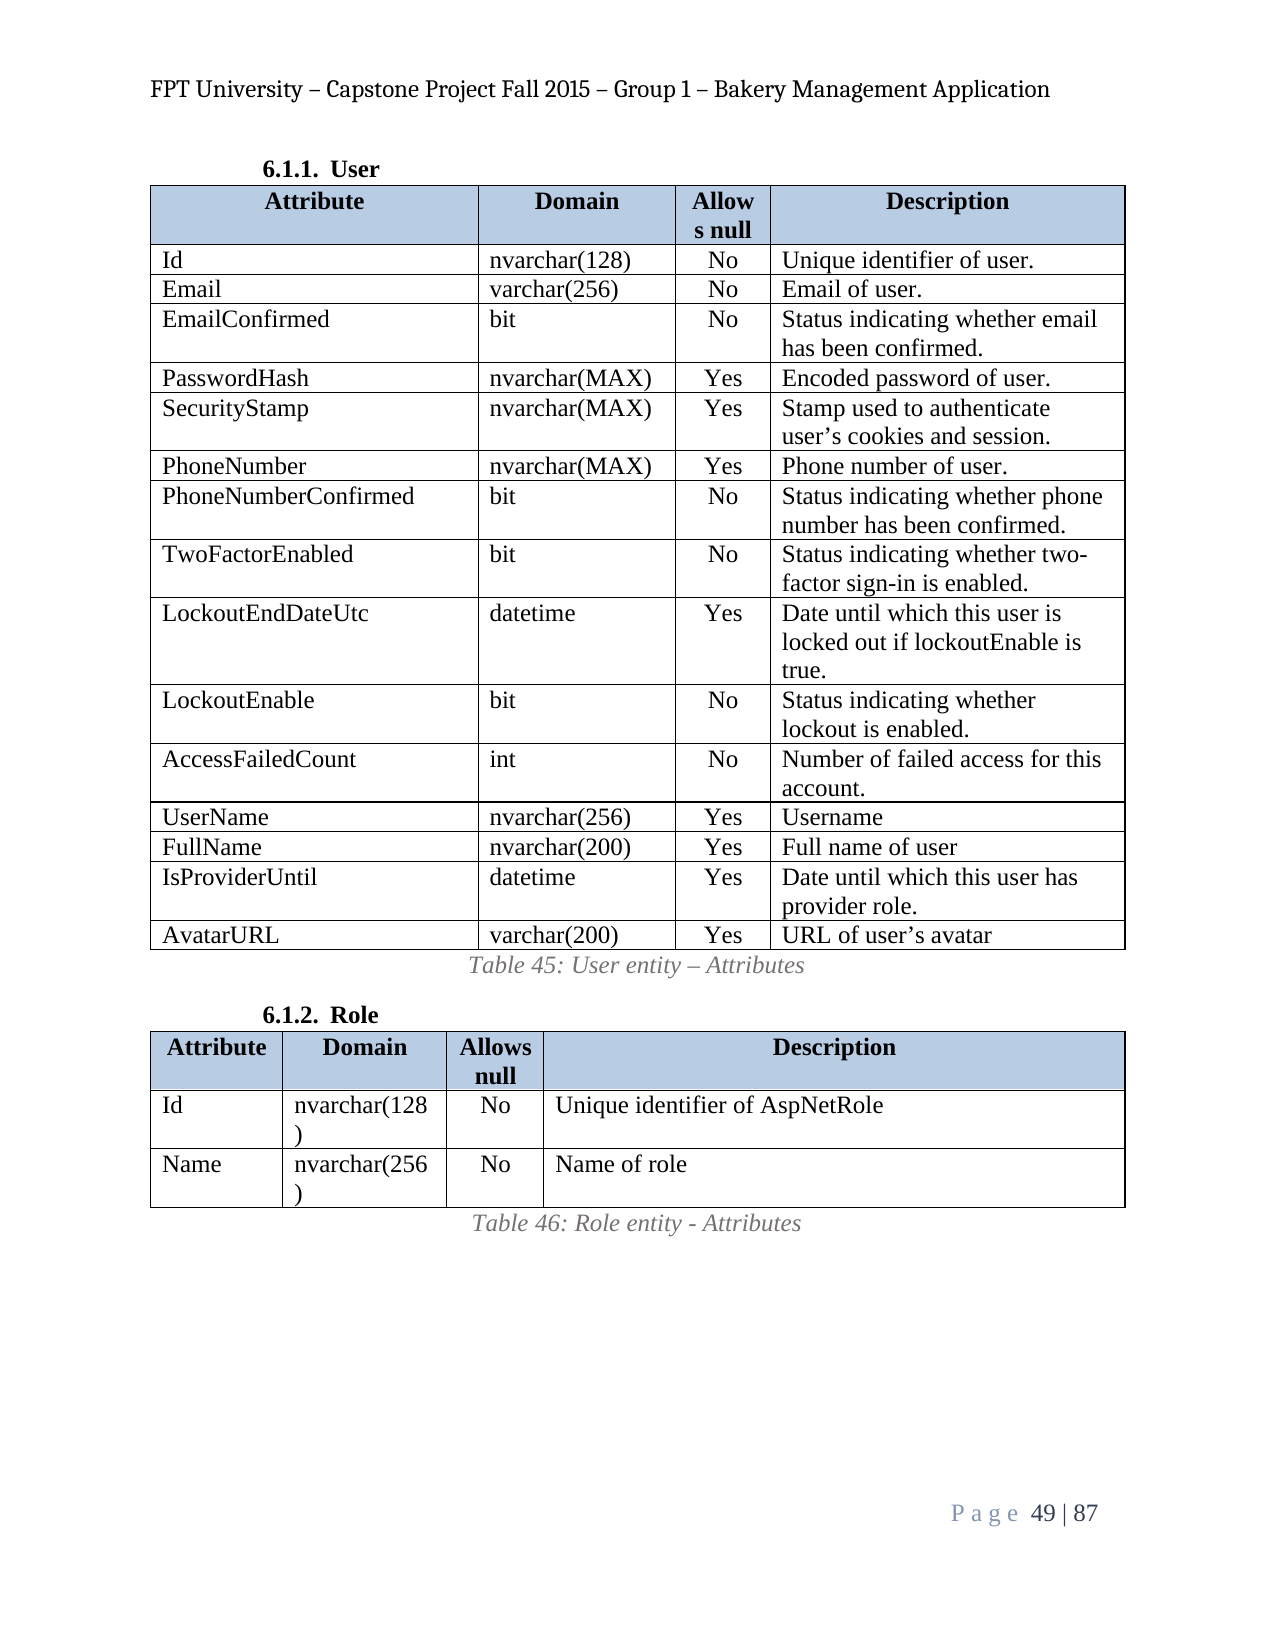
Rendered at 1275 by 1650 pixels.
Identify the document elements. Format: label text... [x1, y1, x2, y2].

table_cell Email [151, 275, 478, 303]
table_cell Username [771, 803, 1124, 831]
table_cell Status indicating whether two-factor sign-in is enabled. [771, 540, 1124, 597]
table_cell datetime [479, 598, 675, 684]
table_cell bit [479, 685, 675, 743]
table_cell IsProviderUntil [151, 862, 478, 919]
table_cell Yes [676, 803, 770, 831]
table_header Domain [283, 1032, 446, 1089]
table_cell No [676, 304, 770, 362]
table_cell Yes [676, 451, 770, 480]
table_cell Unique identifier of user. [771, 245, 1124, 273]
table_cell AccessFailedCount [151, 744, 478, 801]
table_cell TwoFactorEnabled [151, 540, 478, 597]
table_cell URL of user’s avatar [771, 921, 1124, 949]
table_header Domain [479, 186, 675, 244]
table_cell bit [479, 540, 675, 597]
table_cell AvatarURL [151, 921, 478, 949]
table_cell bit [479, 304, 675, 362]
table_cell Yes [676, 862, 770, 919]
table_cell Yes [676, 393, 770, 450]
table_cell No [676, 245, 770, 273]
table_cell No [676, 744, 770, 801]
table_cell nvarchar(MAX) [479, 393, 675, 450]
table_cell Email of user. [771, 275, 1124, 303]
subtitle Role [262, 1000, 1125, 1029]
table_header Allows null [676, 186, 770, 244]
table_cell No [676, 540, 770, 597]
table_cell varchar(256) [479, 275, 675, 303]
table_cell PhoneNumber [151, 451, 478, 480]
table_header Attribute [151, 1032, 282, 1089]
table_cell nvarchar(256) [283, 1149, 446, 1207]
table_cell Status indicating whether phone number has been confirmed. [771, 481, 1124, 538]
table_cell Date until which this user is locked out if lockoutEnable is true. [771, 598, 1124, 684]
table_cell Number of failed access for this account. [771, 744, 1124, 801]
table_cell nvarchar(MAX) [479, 363, 675, 392]
table_cell FullName [151, 832, 478, 861]
table_cell No [676, 685, 770, 743]
table_header Description [544, 1032, 1124, 1089]
table_cell Yes [676, 921, 770, 949]
table_cell Yes [676, 363, 770, 392]
table_cell Status indicating whether lockout is enabled. [771, 685, 1124, 743]
table_cell SecurityStamp [151, 393, 478, 450]
table_cell datetime [479, 862, 675, 919]
table_cell Phone number of user. [771, 451, 1124, 480]
table_cell Name [151, 1149, 282, 1207]
table_cell Name of role [544, 1149, 1124, 1207]
table_cell UserName [151, 803, 478, 831]
table_cell PasswordHash [151, 363, 478, 392]
table_cell Yes [676, 832, 770, 861]
table_cell Encoded password of user. [771, 363, 1124, 392]
table_cell No [676, 275, 770, 303]
table_cell LockoutEndDateUtc [151, 598, 478, 684]
table_cell EmailConfirmed [151, 304, 478, 362]
table_cell nvarchar(200) [479, 832, 675, 861]
table_cell Stamp used to authenticate user’s cookies and session. [771, 393, 1124, 450]
table_cell No [447, 1149, 543, 1207]
table_cell Date until which this user has provider role. [771, 862, 1124, 919]
table_cell bit [479, 481, 675, 538]
table_cell LockoutEnable [151, 685, 478, 743]
table_cell nvarchar(MAX) [479, 451, 675, 480]
subtitle User [262, 154, 1125, 183]
table_cell No [447, 1091, 543, 1148]
table_cell varchar(200) [479, 921, 675, 949]
table_cell nvarchar(256) [479, 803, 675, 831]
table_header Attribute [151, 186, 478, 244]
table_cell Id [151, 1091, 282, 1148]
table_header Allows null [447, 1032, 543, 1089]
table_cell Yes [676, 598, 770, 684]
table_cell nvarchar(128) [283, 1091, 446, 1148]
table_header Description [771, 186, 1124, 244]
table_cell PhoneNumberConfirmed [151, 481, 478, 538]
table_cell No [676, 481, 770, 538]
table_cell Full name of user [771, 832, 1124, 861]
table_cell nvarchar(128) [479, 245, 675, 273]
table_cell Status indicating whether email has been confirmed. [771, 304, 1124, 362]
table_cell Id [151, 245, 478, 273]
table_cell int [479, 744, 675, 801]
table_cell Unique identifier of AspNetRole [544, 1091, 1124, 1148]
